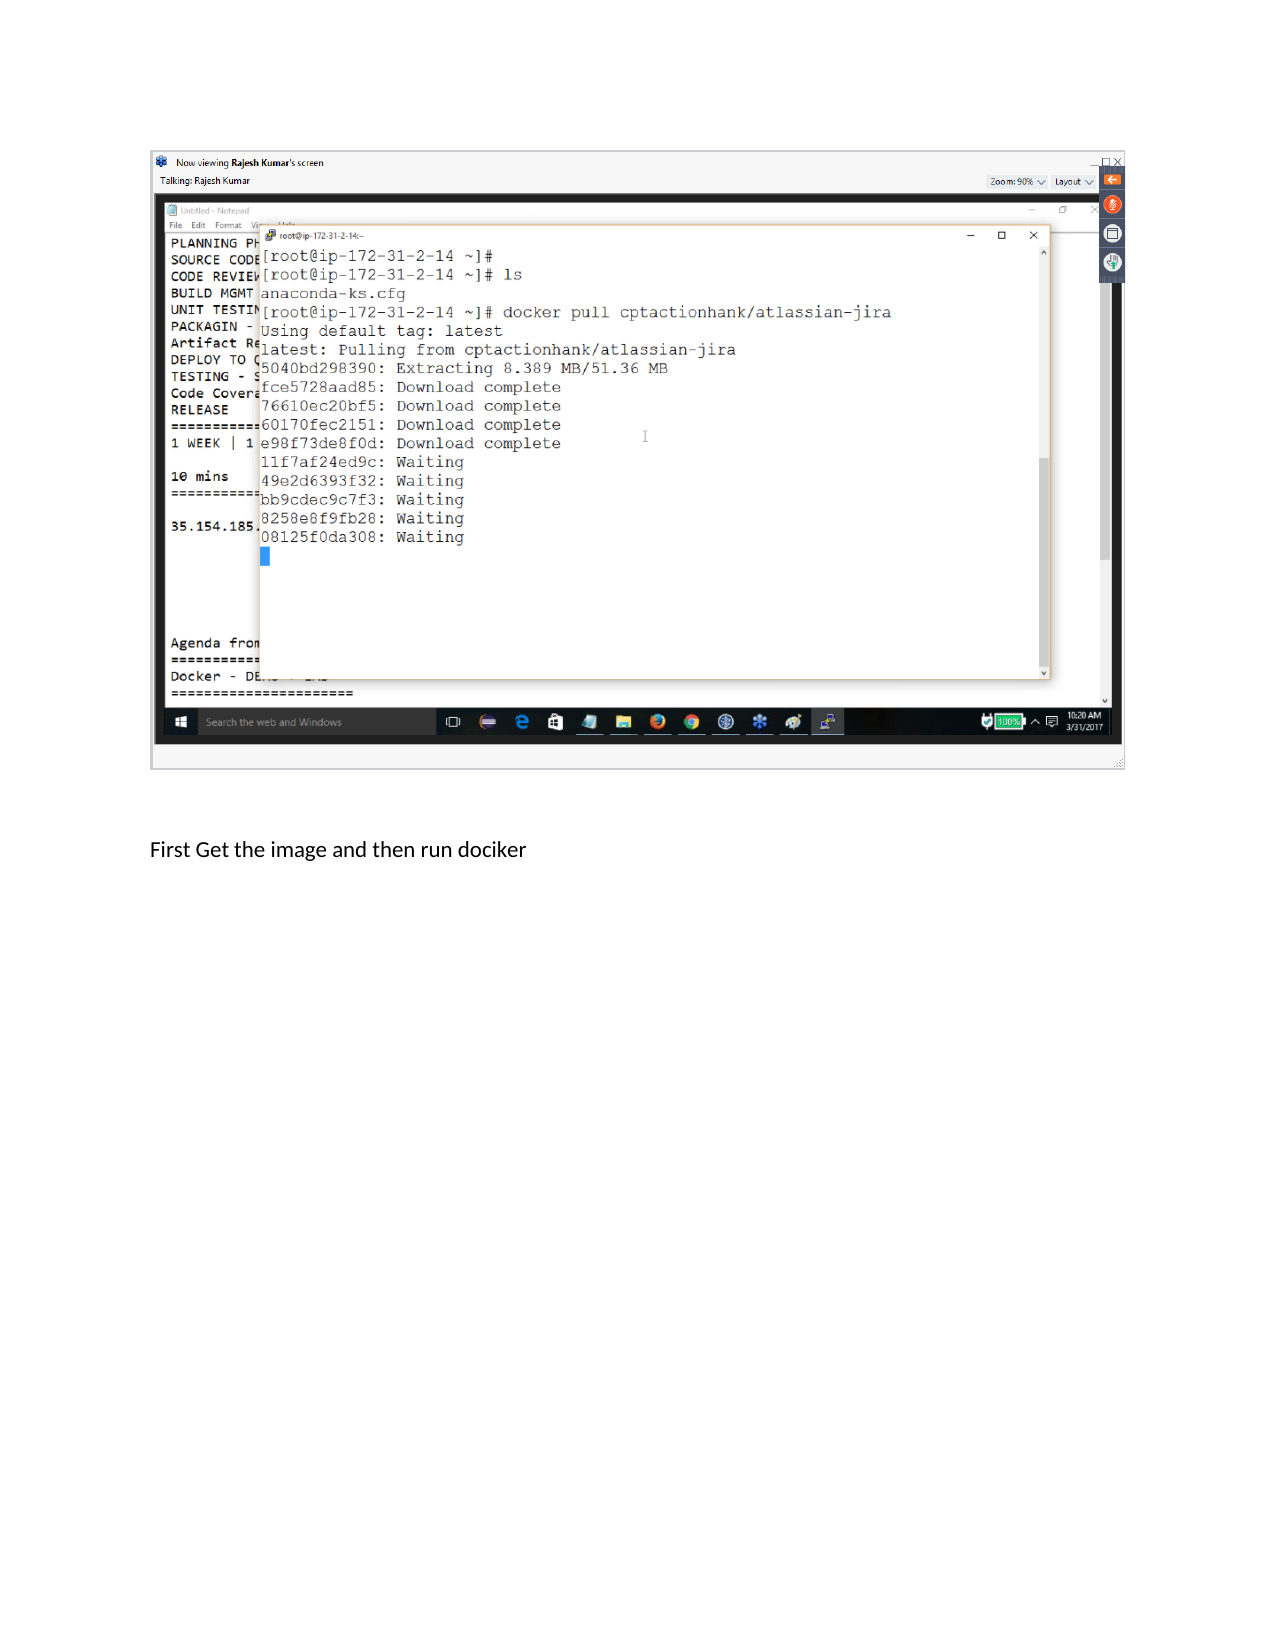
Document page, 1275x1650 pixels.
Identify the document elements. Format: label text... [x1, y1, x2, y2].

text First Get the image and then run dociker [150, 835, 1125, 863]
picture [150, 150, 1125, 770]
